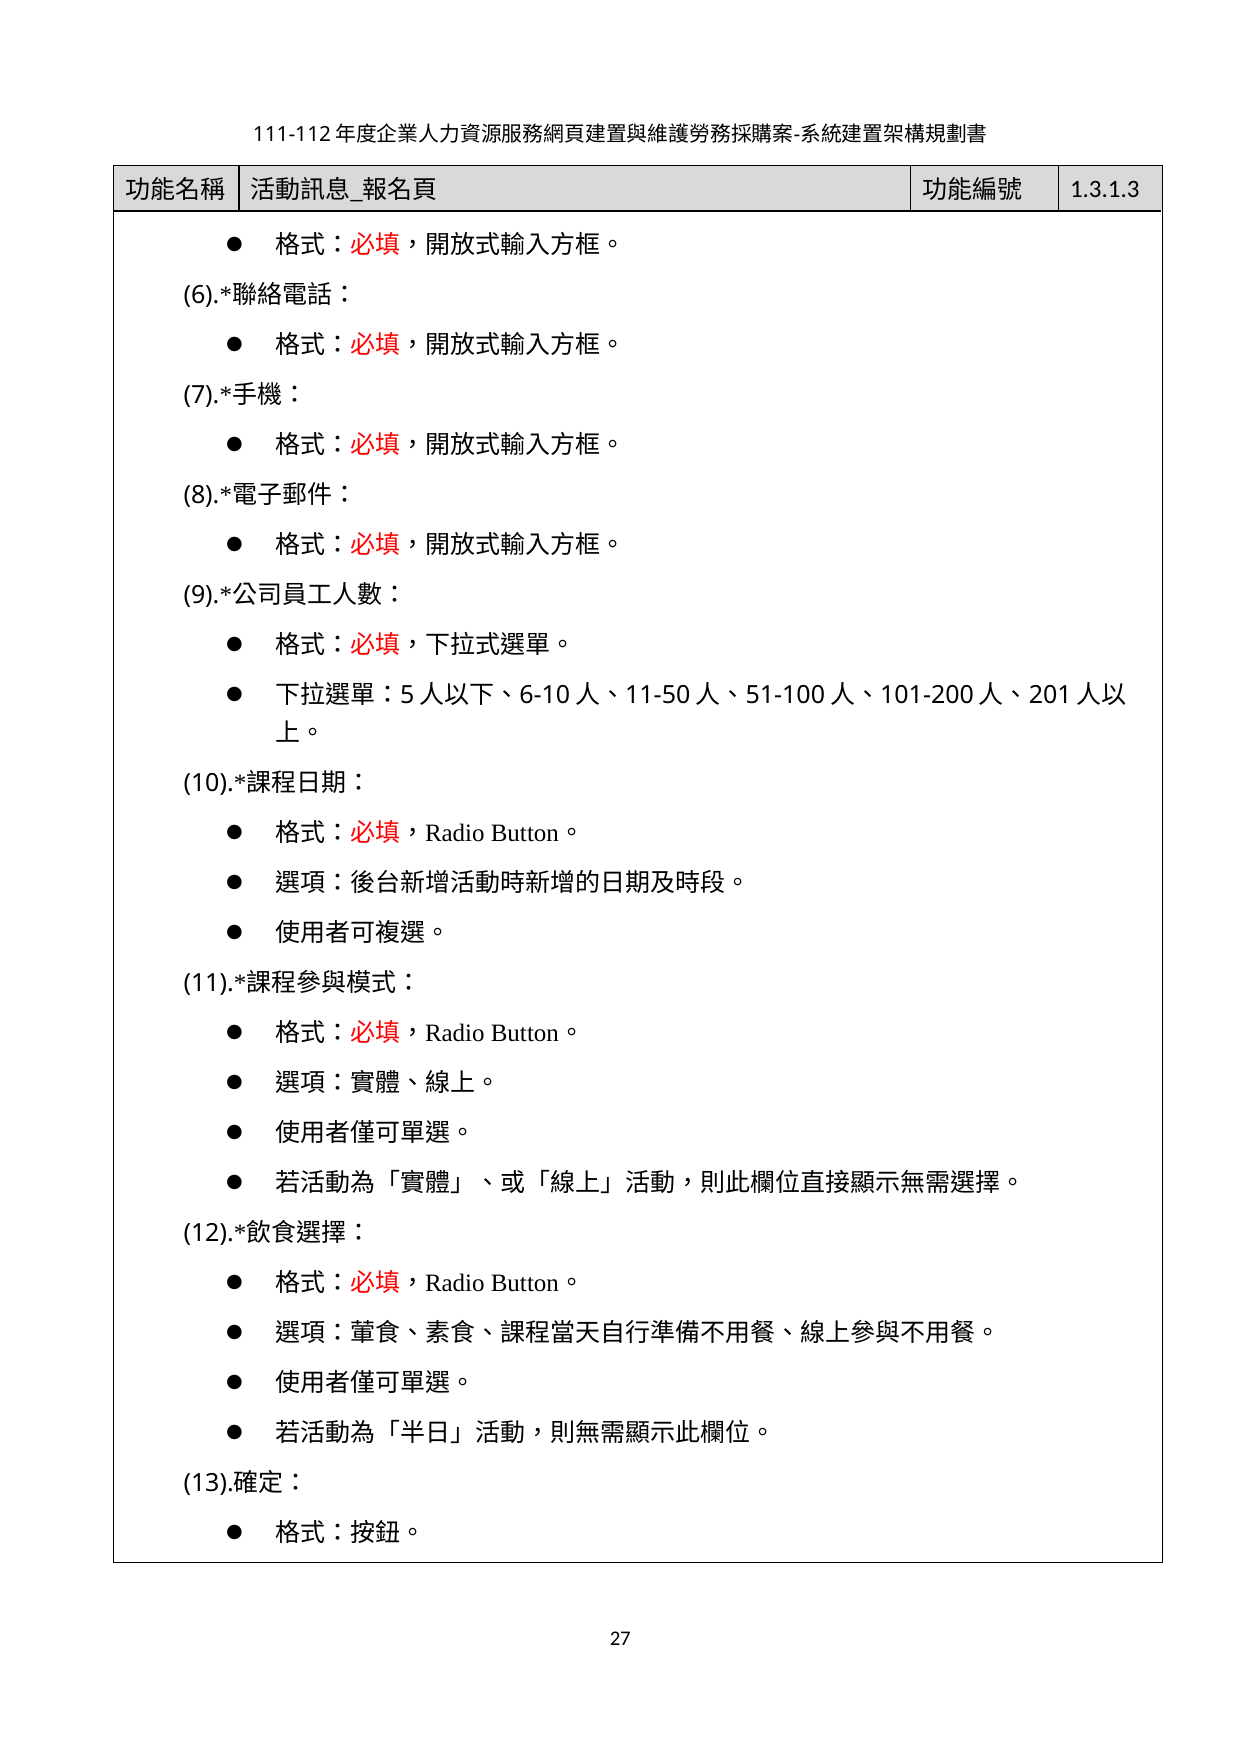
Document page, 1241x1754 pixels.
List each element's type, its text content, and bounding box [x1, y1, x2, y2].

table_header 功能編號 [911, 166, 1058, 210]
table_header 1.3.1.3 [1059, 166, 1162, 210]
table_header 活動訊息_報名頁 [240, 166, 910, 210]
table_header 功能名稱 [114, 166, 238, 210]
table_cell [114, 210, 1162, 1562]
